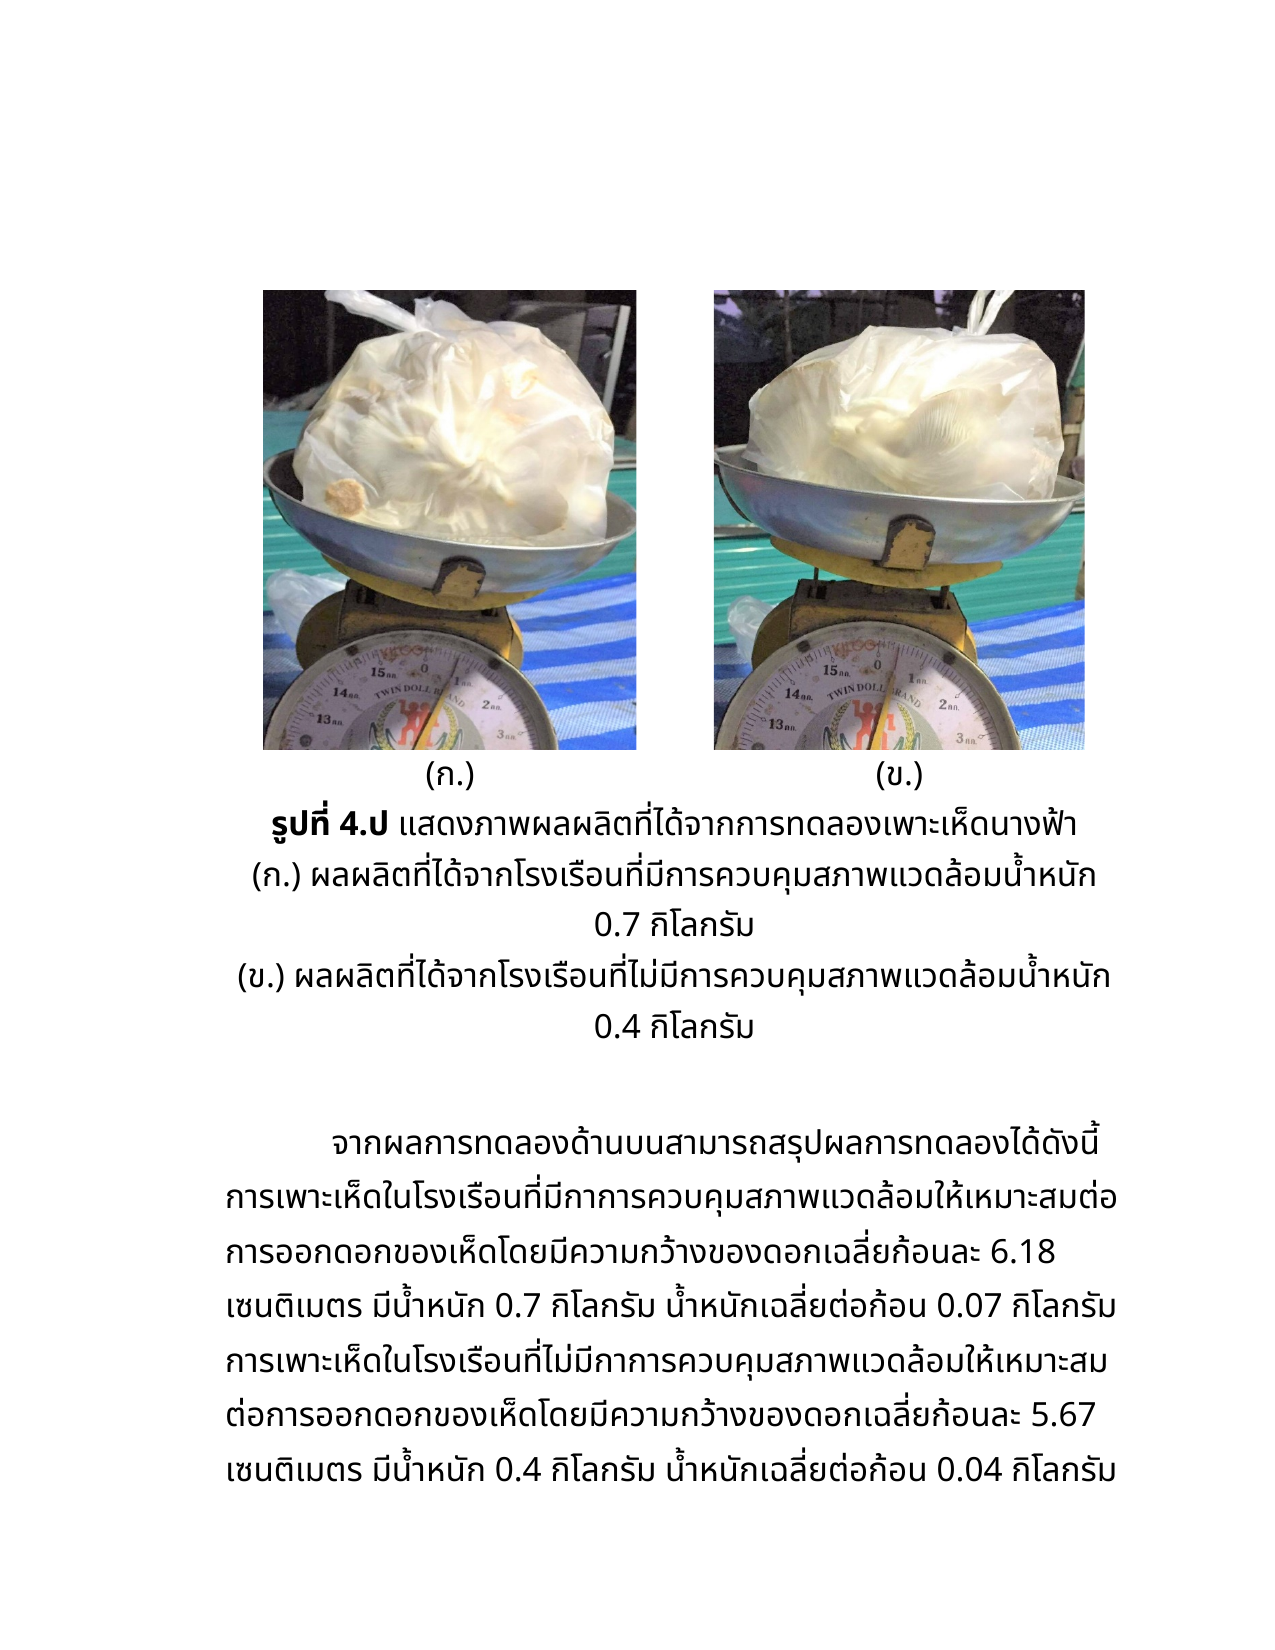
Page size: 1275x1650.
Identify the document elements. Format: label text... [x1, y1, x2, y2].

picture [713, 290, 1085, 750]
table_header (ข.) [675, 291, 1124, 800]
table_header (ก.) [225, 291, 674, 800]
table_cell รูปที่ 4.ป แสดงภาพผลผลิตที่ได้จากการทดลองเพาะเห็ดนางฟ้า (ก.) ผลผลิตที่ได้จากโรงเรือนที่มีการควบคุมสภาพแวดล้อมน้ำหนัก 0.7 กิโลกรัม (ข.) ผลผลิตที่ได้จากโรงเรือนที่ไม่มีการควบคุมสภาพแวดล้อมน้ำหนัก 0.4 กิโลกรัม [225, 800, 1124, 1053]
text จากผลการทดลองด้านบนสามารถสรุปผลการทดลองได้ดังนี้ การเพาะเห็ดในโรงเรือนที่มีกาการควบคุมสภาพแวดล้อมให้เหมาะสมต่อการออกดอกของเห็ดโดยมีความกว้างของดอกเฉลี่ยก้อนละ 6.18 เซนติเมตร มีน้ำหนัก 0.7 กิโลกรัม น้ำหนักเฉลี่ยต่อก้อน 0.07 กิโลกรัม การเพาะเห็ดในโรงเรือนที่ไม่มีกาการควบคุมสภาพแวดล้อมให้เหมาะสมต่อการออกดอกของเห็ดโดยมีความกว้างของดอกเฉลี่ยก้อนละ 5.67 เซนติเมตร มีน้ำหนัก 0.4 กิโลกรัม น้ำหนักเฉลี่ยต่อก้อน 0.04 กิโลกรัม [225, 1119, 1125, 1496]
picture [263, 290, 637, 750]
